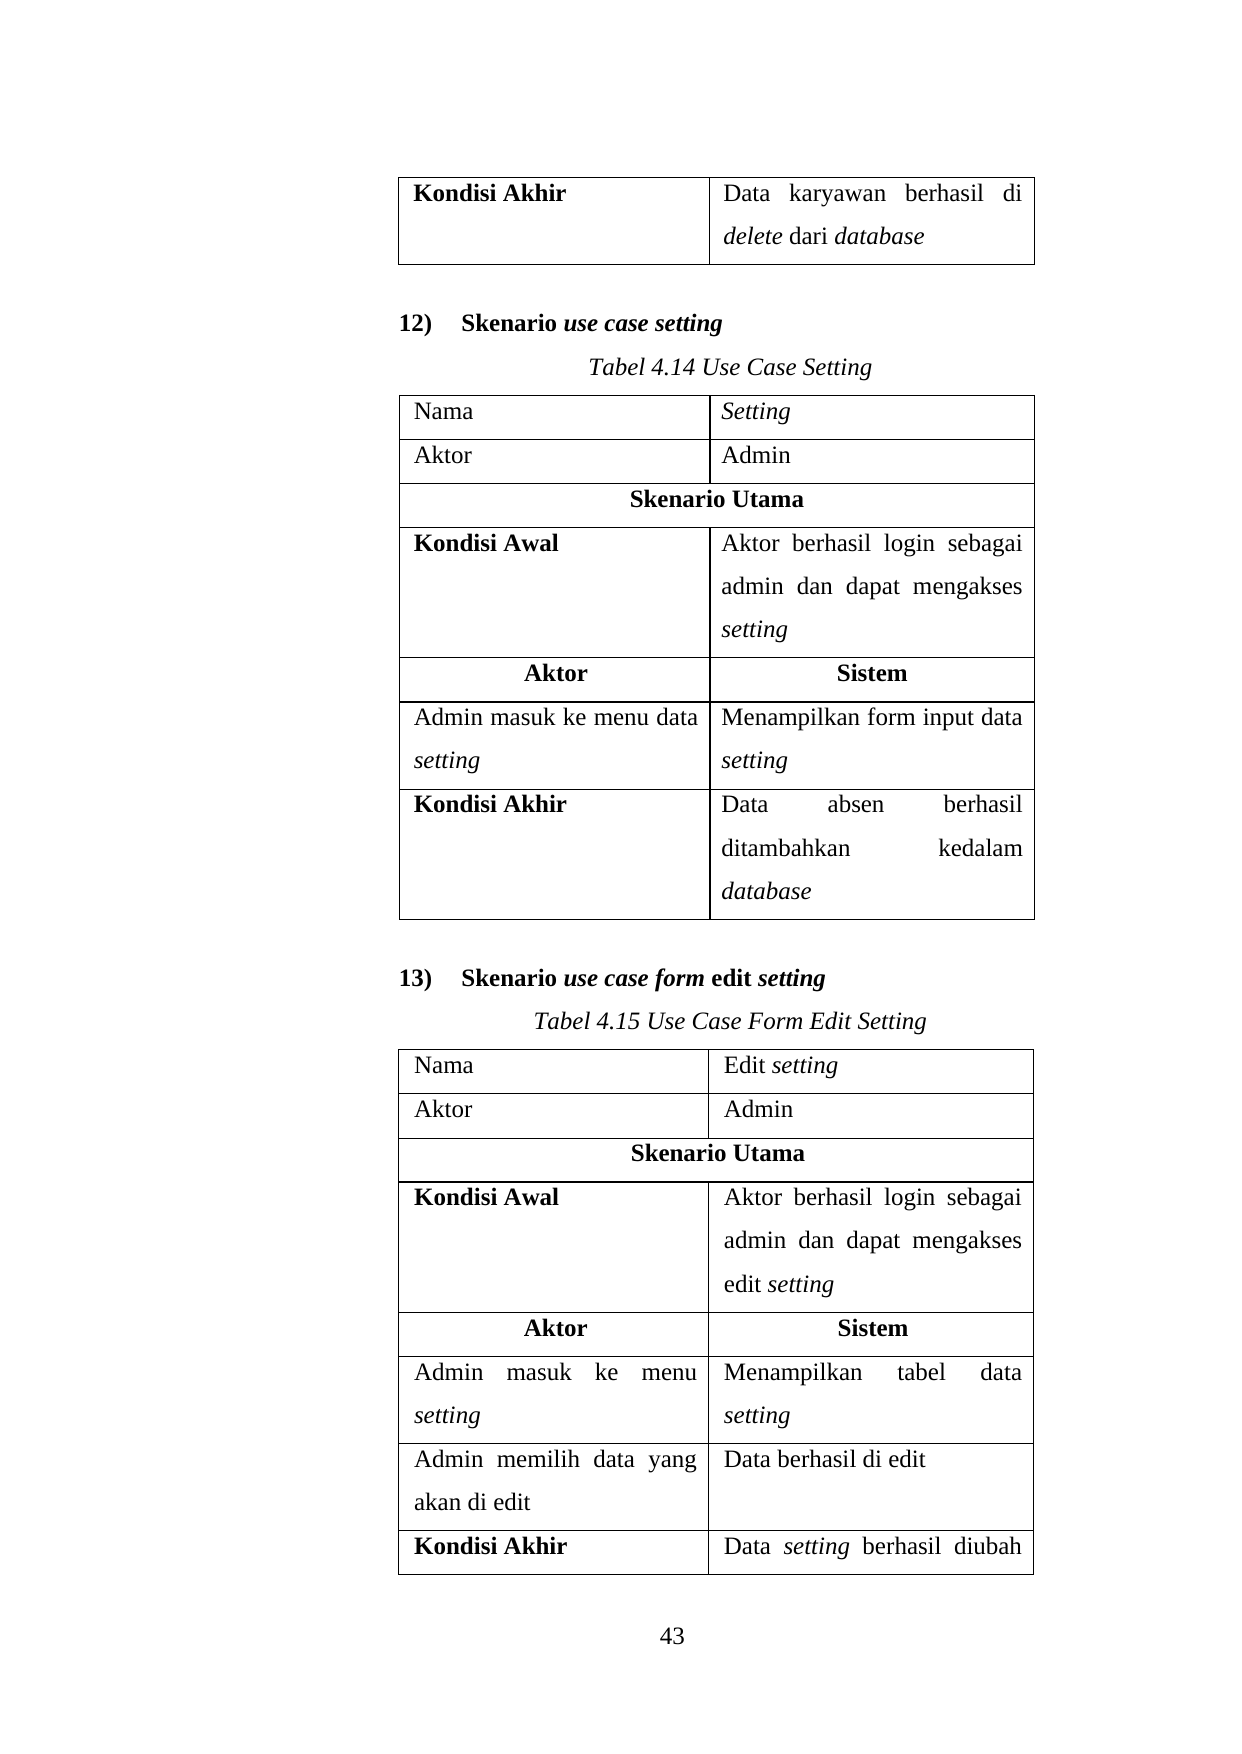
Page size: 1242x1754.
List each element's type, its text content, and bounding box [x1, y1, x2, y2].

table_cell Kondisi Awal [399, 1183, 708, 1312]
text Tabel 4.15 Use Case Form Edit Setting [399, 1006, 1064, 1035]
table_cell Admin [709, 1094, 1033, 1137]
table_cell Data berhasil di edit [709, 1444, 1033, 1530]
table_cell Sistem [711, 658, 1034, 701]
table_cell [709, 1531, 1033, 1574]
table_header Setting [711, 396, 1034, 439]
table_cell Kondisi Awal [400, 528, 709, 657]
table_cell Skenario Utama [400, 484, 1034, 527]
table_cell Sistem [709, 1313, 1033, 1356]
table_cell Menampilkan form input data setting [711, 703, 1034, 788]
table_cell Aktor [399, 1094, 708, 1137]
text Tabel 4.14 Use Case Setting [399, 352, 1064, 380]
table_header Nama [400, 396, 709, 439]
table_cell Aktor berhasil login sebagai admin dan dapat mengakses edit setting [709, 1183, 1033, 1312]
table_header Edit setting [709, 1050, 1033, 1093]
table_cell Kondisi Akhir [400, 790, 709, 919]
table_cell Data absen berhasil ditambahkan kedalam database [711, 790, 1034, 919]
table_cell Aktor [399, 1313, 708, 1356]
table_header Nama [399, 1050, 708, 1093]
table_cell Admin memilih data yang akan di edit [399, 1444, 708, 1530]
list Skenario use case form edit setting [399, 963, 1064, 992]
table_cell Kondisi Akhir [399, 1531, 708, 1574]
table_cell Aktor [400, 658, 709, 701]
list Skenario use case setting [399, 308, 1064, 337]
table_cell Admin [711, 440, 1034, 483]
table_cell Skenario Utama [399, 1139, 1033, 1181]
table_cell Data karyawan berhasil di delete dari database [710, 178, 1034, 264]
table_cell Menampilkan tabel data setting [709, 1357, 1033, 1443]
table_cell Admin masuk ke menu setting [399, 1357, 708, 1443]
table_cell Kondisi Akhir [399, 178, 709, 264]
table_cell Aktor berhasil login sebagai admin dan dapat mengakses setting [711, 528, 1034, 657]
table_cell Admin masuk ke menu data setting [400, 703, 709, 788]
table_cell Aktor [400, 440, 709, 483]
